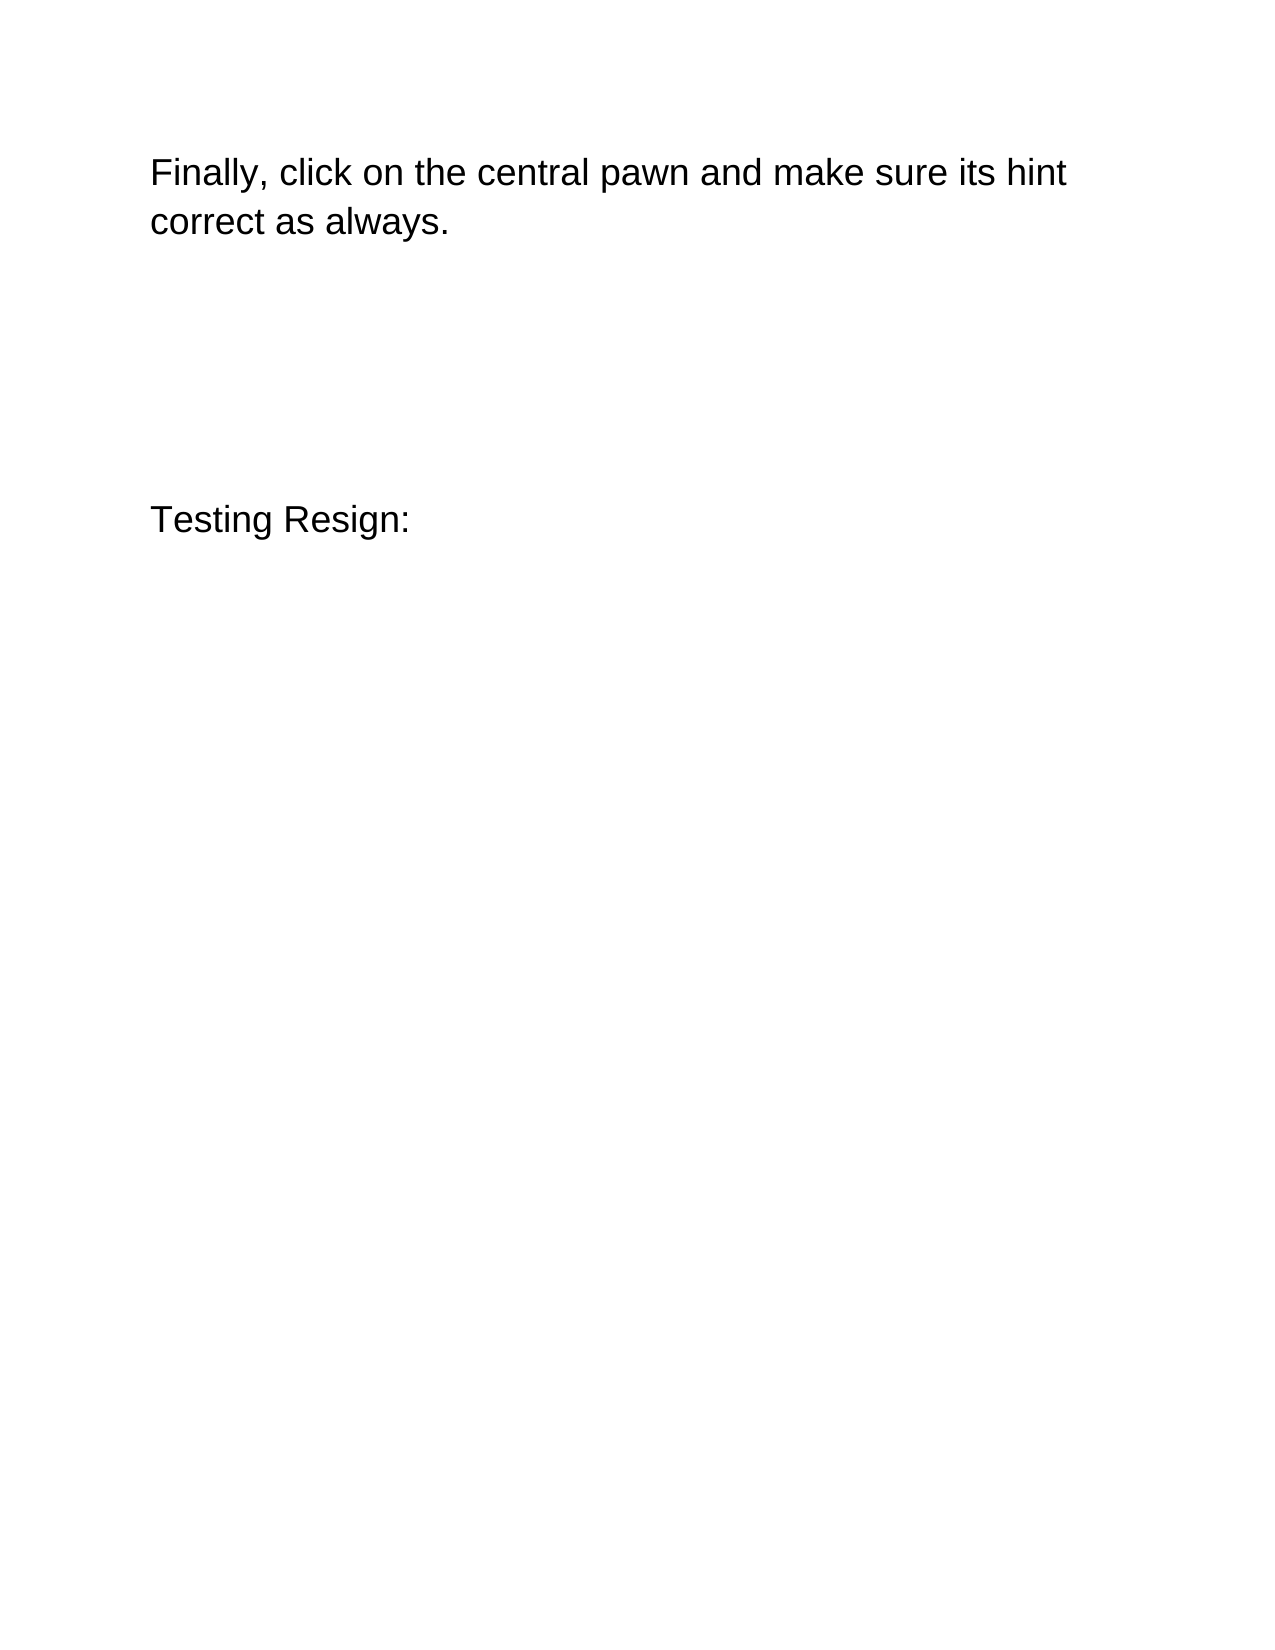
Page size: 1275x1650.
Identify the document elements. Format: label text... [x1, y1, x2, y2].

text Testing Resign: [150, 497, 1125, 540]
text Finally, click on the central pawn and make sure its hint correct as always. [150, 150, 1125, 243]
